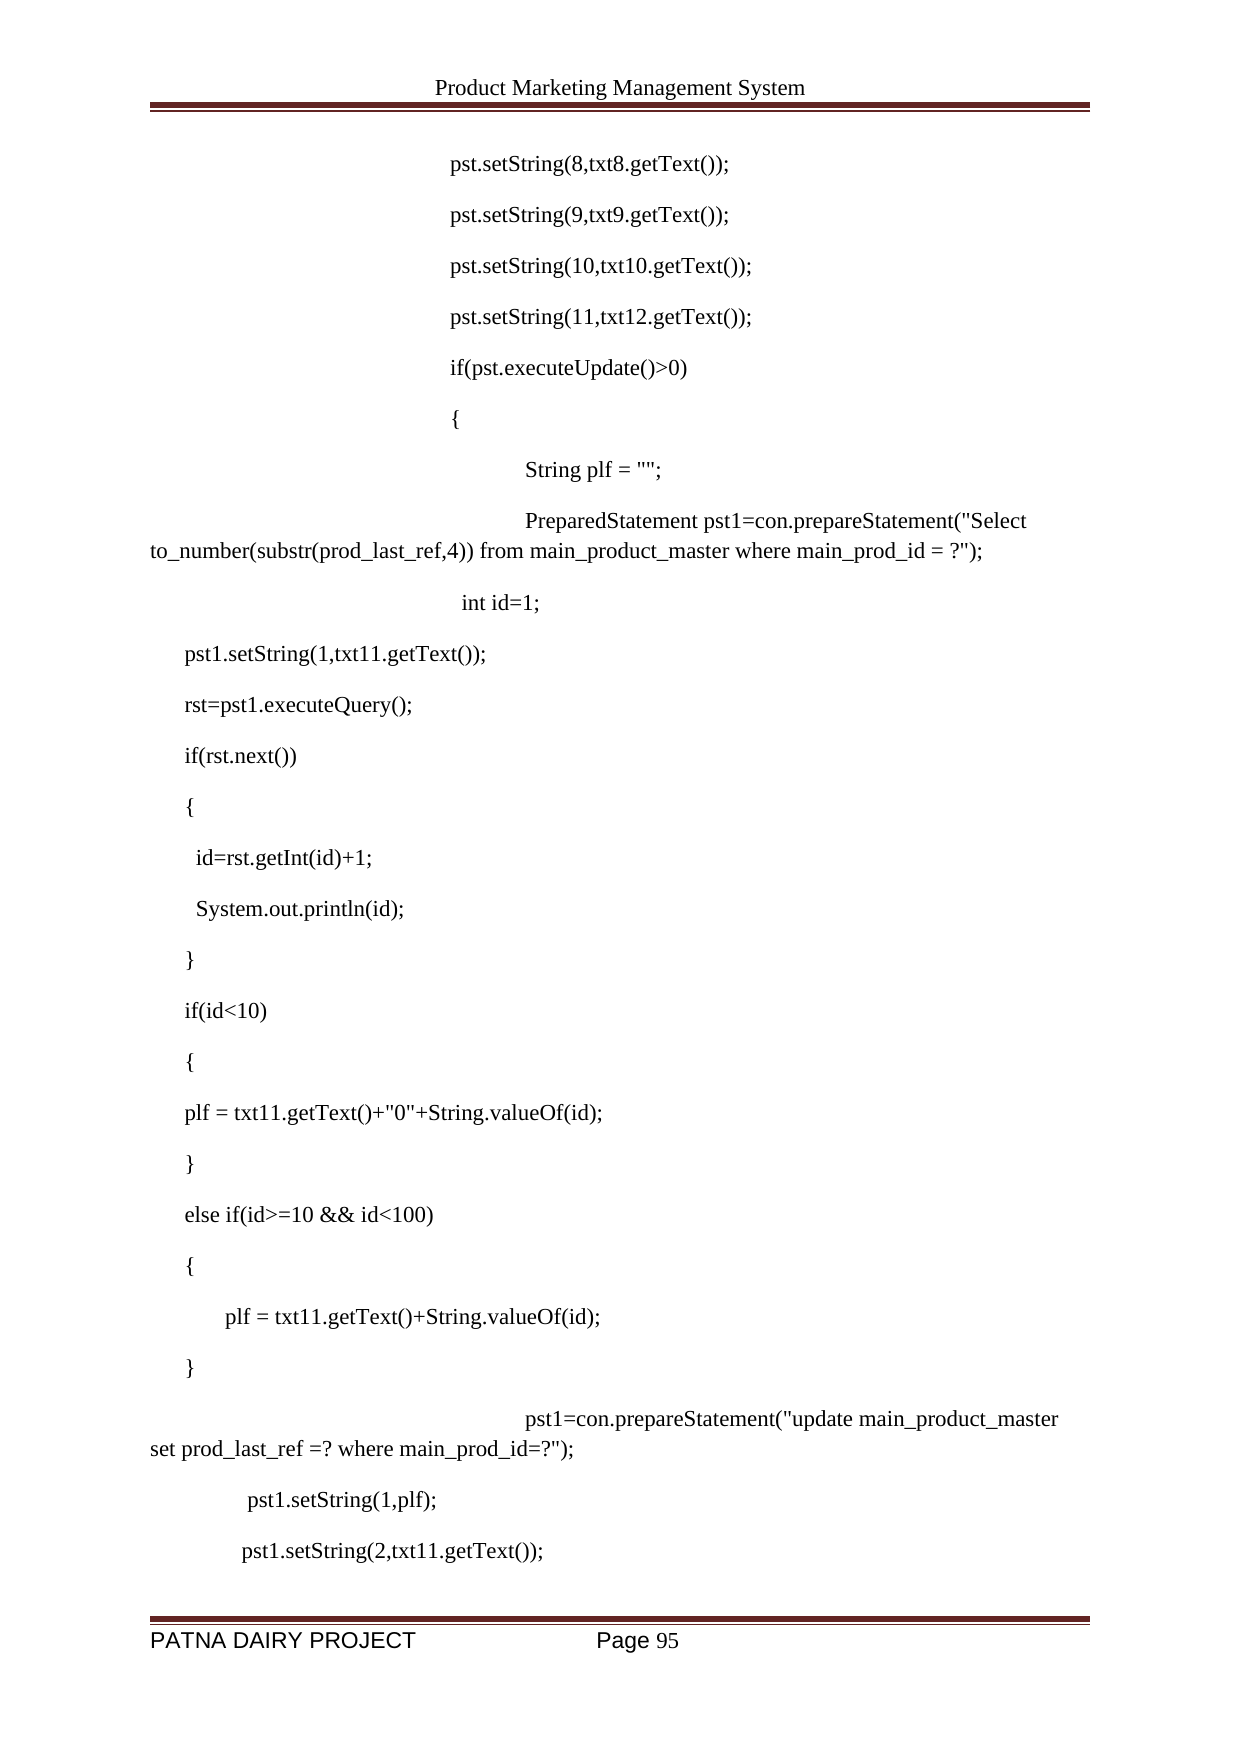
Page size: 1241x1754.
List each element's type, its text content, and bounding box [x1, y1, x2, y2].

text int id=1; [150, 588, 1090, 615]
text pst1.setString(1,plf); [150, 1486, 1090, 1513]
text pst.setString(9,txt9.getText()); [150, 201, 1090, 227]
text if(pst.executeUpdate()>0) [150, 354, 1090, 381]
text else if(id>=10 && id<100) [150, 1201, 1090, 1227]
text if(id<10) [150, 997, 1090, 1023]
text pst1.setString(2,txt11.getText()); [150, 1537, 1090, 1564]
text System.out.println(id); [150, 895, 1090, 921]
text pst1=con.prepareStatement("update main_product_master set prod_last_ref =? where main_prod_id=?"); [150, 1405, 1090, 1462]
text } [150, 1150, 1090, 1176]
text pst.setString(11,txt12.getText()); [150, 303, 1090, 329]
text pst1.setString(1,txt11.getText()); [150, 639, 1090, 666]
text { [150, 793, 1090, 819]
text String plf = ""; [150, 456, 1090, 483]
text } [150, 946, 1090, 972]
text plf = txt11.getText()+"0"+String.valueOf(id); [150, 1099, 1090, 1125]
text PreparedStatement pst1=con.prepareStatement("Select to_number(substr(prod_last_ref,4)) from main_product_master where main_prod_id = ?"); [150, 507, 1090, 564]
text pst.setString(10,txt10.getText()); [150, 252, 1090, 278]
text { [150, 405, 1090, 432]
text if(rst.next()) [150, 742, 1090, 768]
text rst=pst1.executeQuery(); [150, 691, 1090, 717]
text } [150, 1354, 1090, 1381]
text { [150, 1048, 1090, 1074]
text { [150, 1252, 1090, 1278]
text plf = txt11.getText()+String.valueOf(id); [150, 1303, 1090, 1329]
text id=rst.getInt(id)+1; [150, 844, 1090, 870]
text pst.setString(8,txt8.getText()); [150, 150, 1090, 176]
